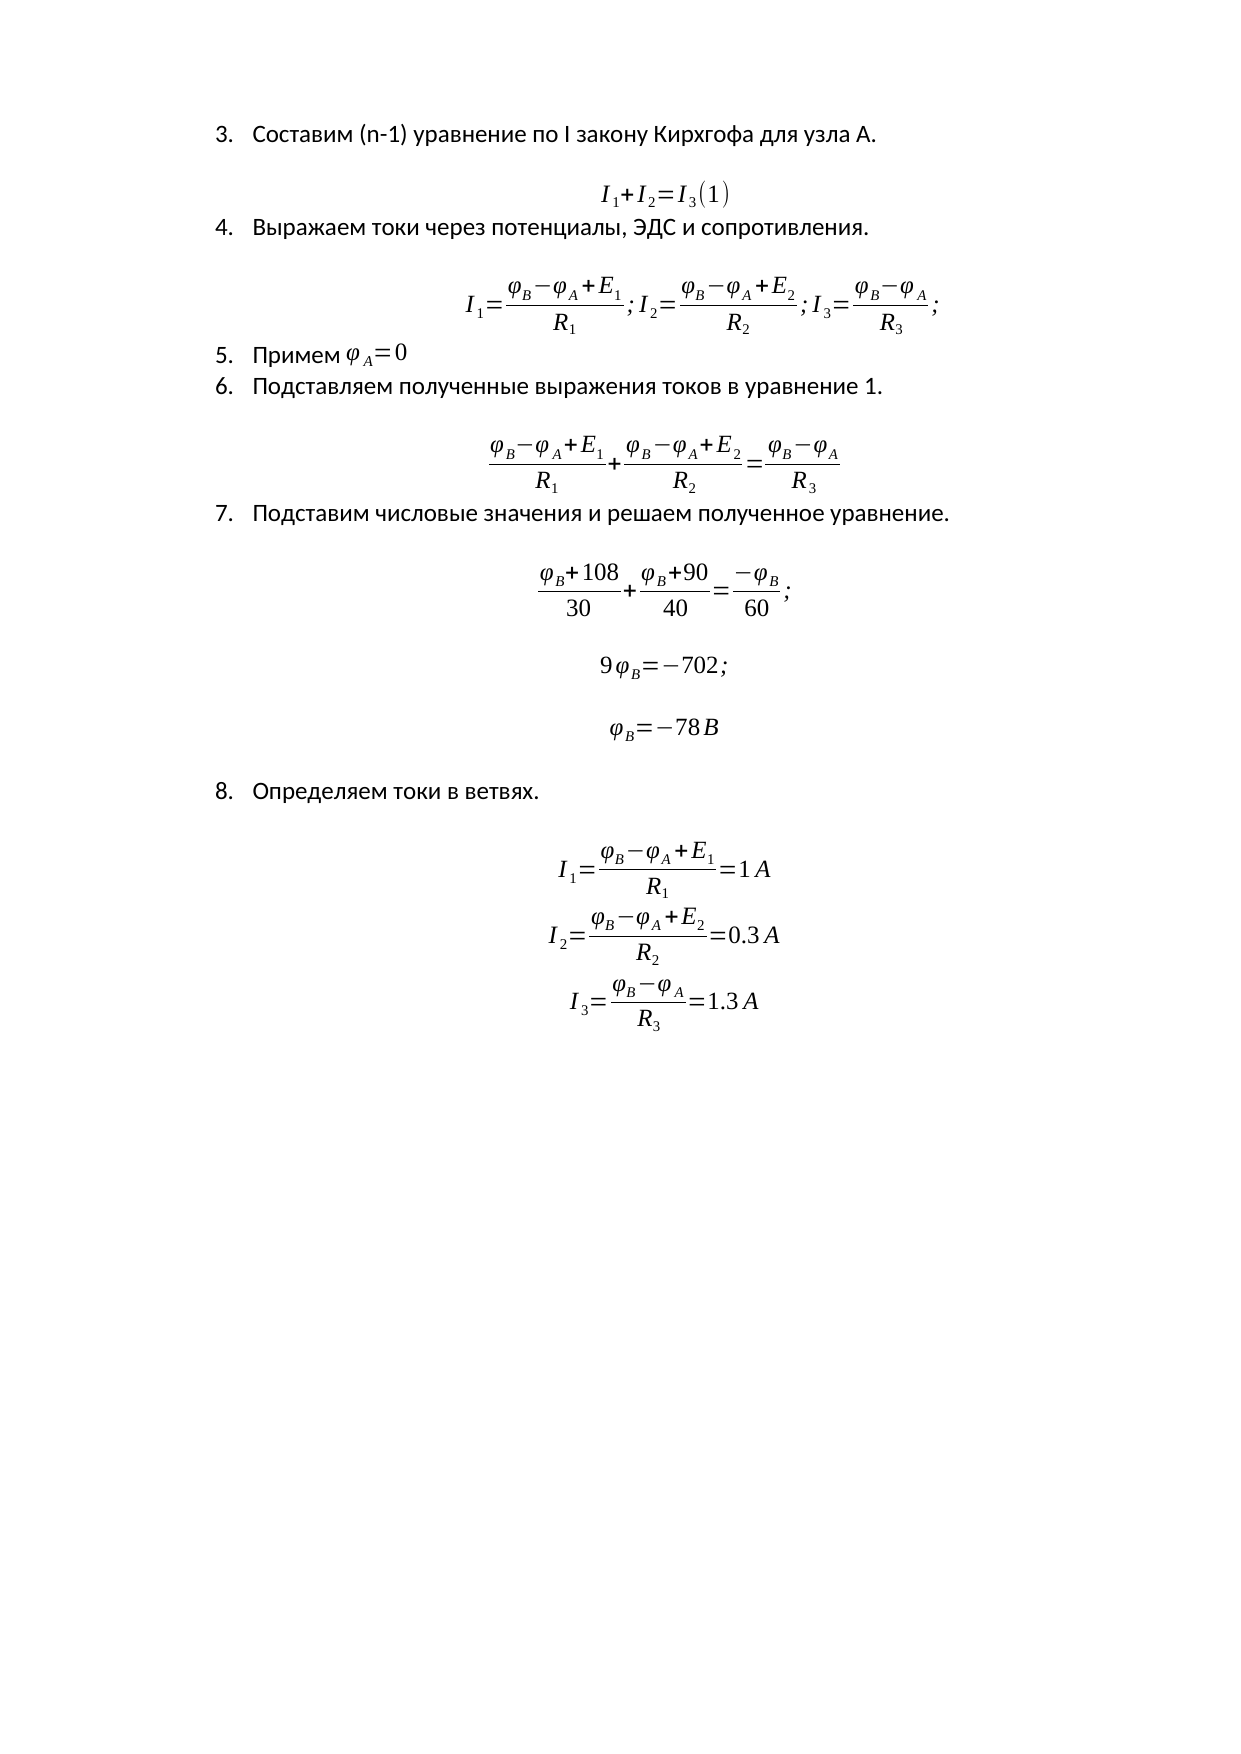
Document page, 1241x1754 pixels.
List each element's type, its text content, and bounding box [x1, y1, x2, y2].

list Подставляем полученные выражения токов в уравнение 1. [215, 370, 1152, 400]
list Определяем токи в ветвях. [215, 775, 1152, 806]
list Составим (n-1) уравнение по I закону Кирхгофа для узла А. [215, 118, 1152, 149]
list Выражаем токи через потенциалы, ЭДС и сопротивления. [215, 211, 1152, 242]
list Примем [215, 338, 1152, 370]
list Подставим числовые значения и решаем полученное уравнение. [215, 497, 1152, 528]
